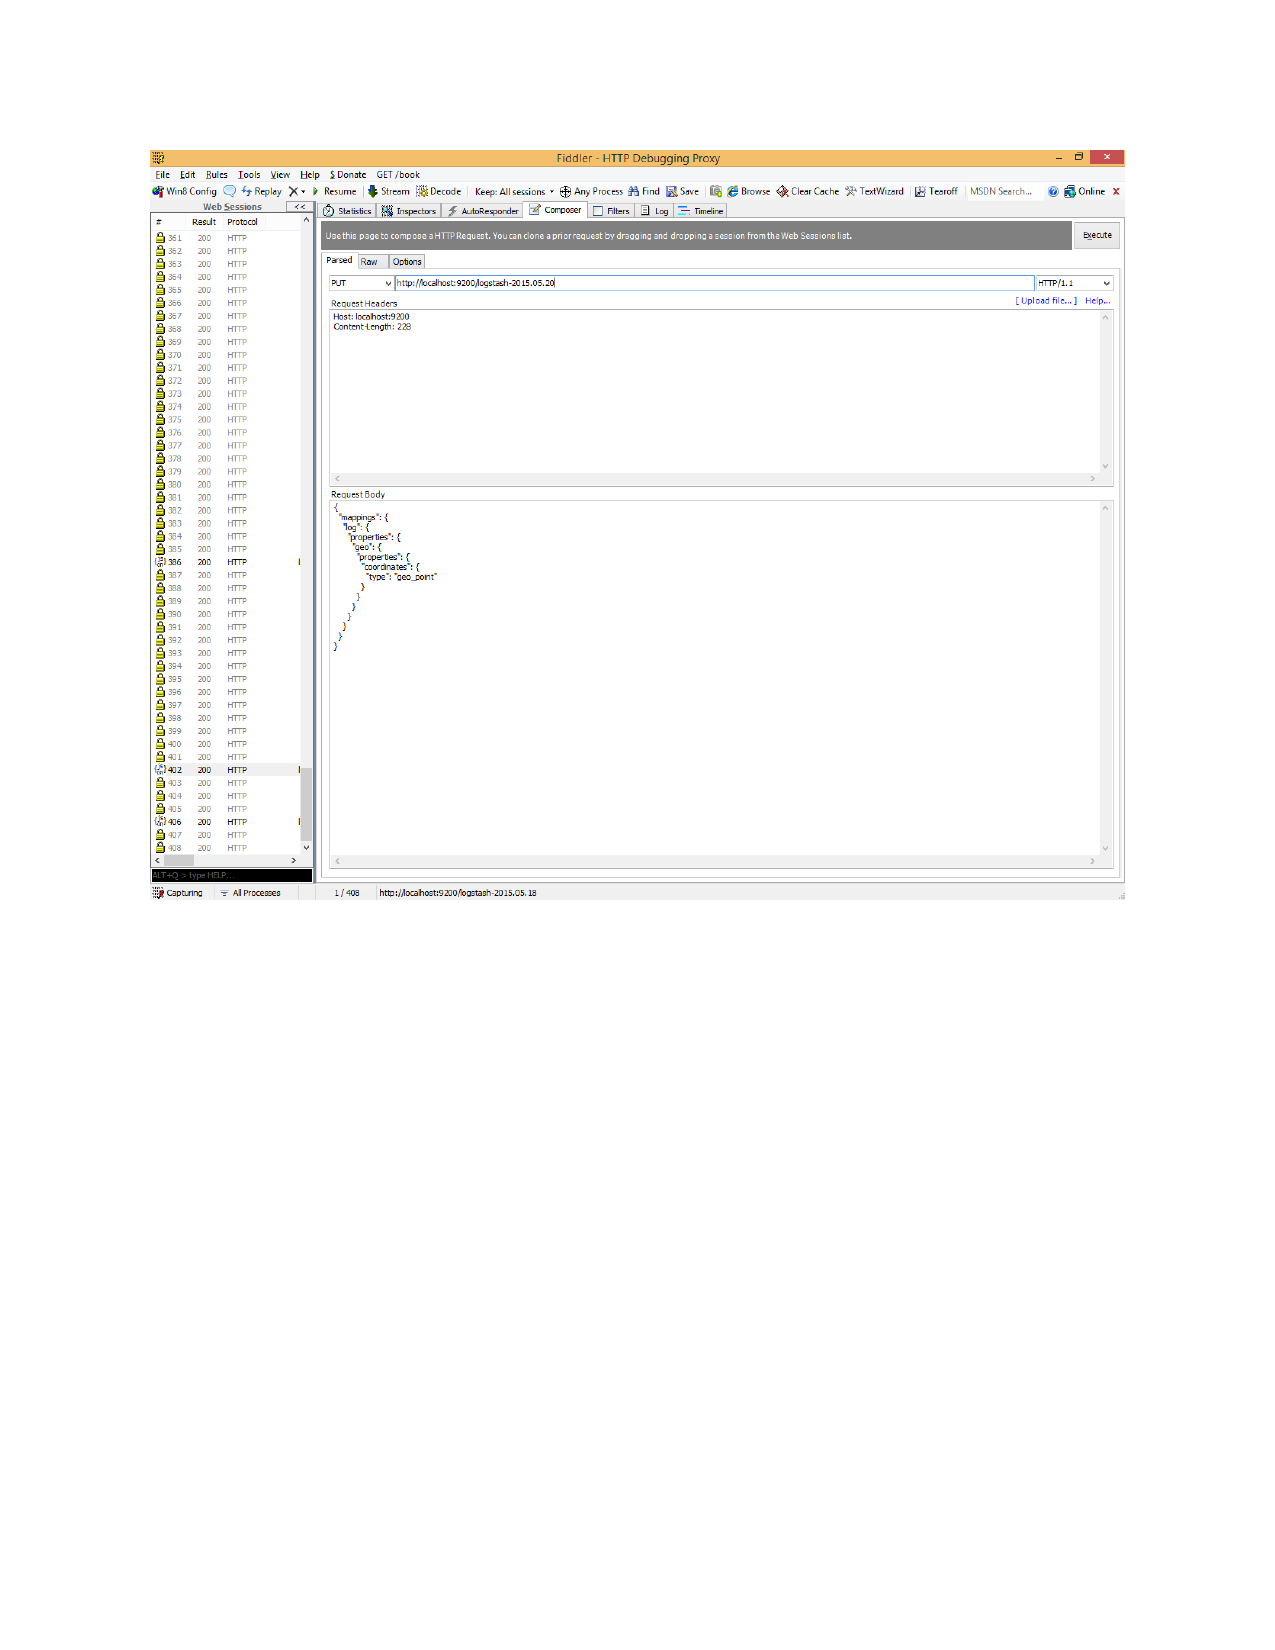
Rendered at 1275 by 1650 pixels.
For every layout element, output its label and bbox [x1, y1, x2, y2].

picture [150, 150, 1125, 900]
